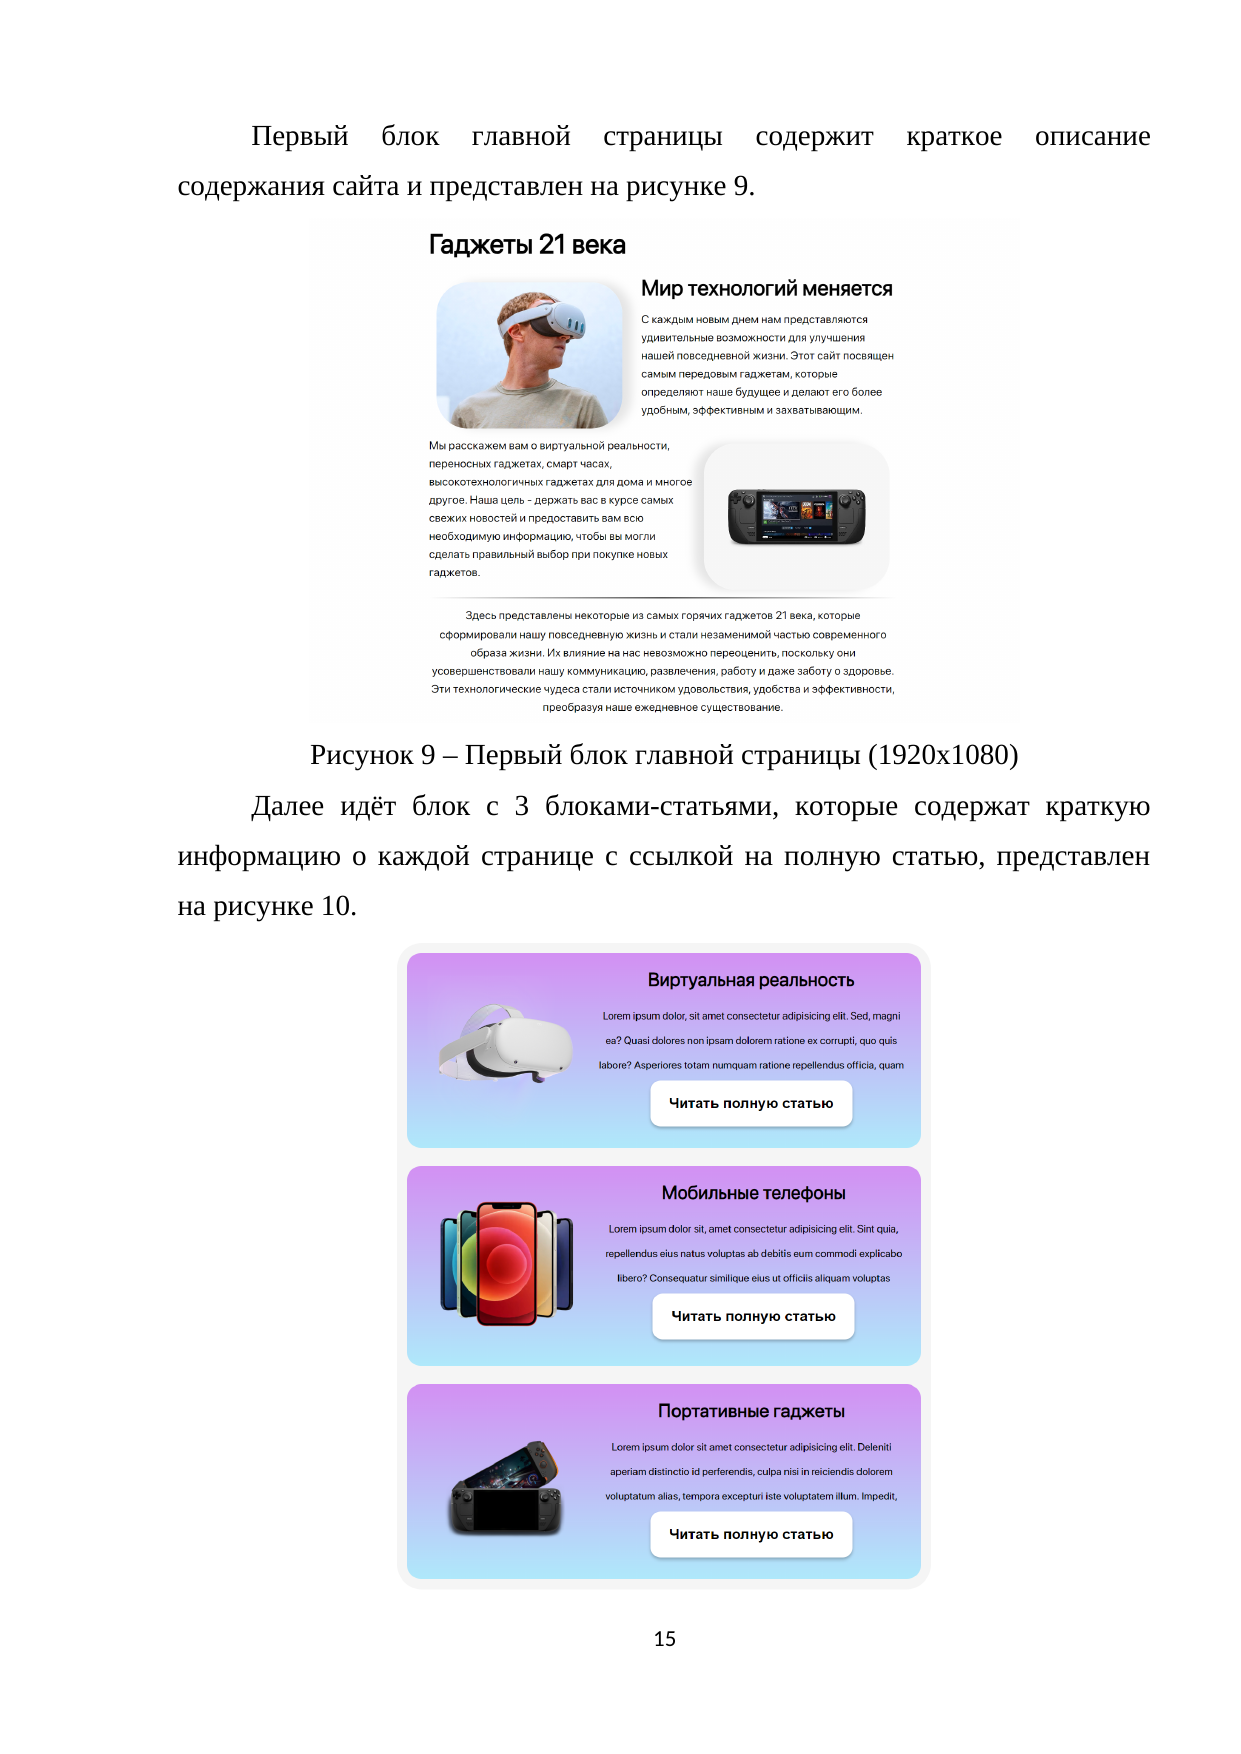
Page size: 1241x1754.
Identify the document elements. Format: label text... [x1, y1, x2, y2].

text Рисунок 9 – Первый блок главной страницы (1920х1080) [177, 737, 1152, 771]
picture [308, 218, 1020, 723]
text Первый блок главной страницы содержит краткое описание содержания сайта и представлен на рисунке 9. [177, 118, 1152, 202]
picture [339, 938, 990, 1595]
text Далее идёт блок с 3 блоками-статьями, которые содержат краткую информацию о каждой странице с ссылкой на полную статью, представлен на рисунке 10. [177, 788, 1152, 922]
